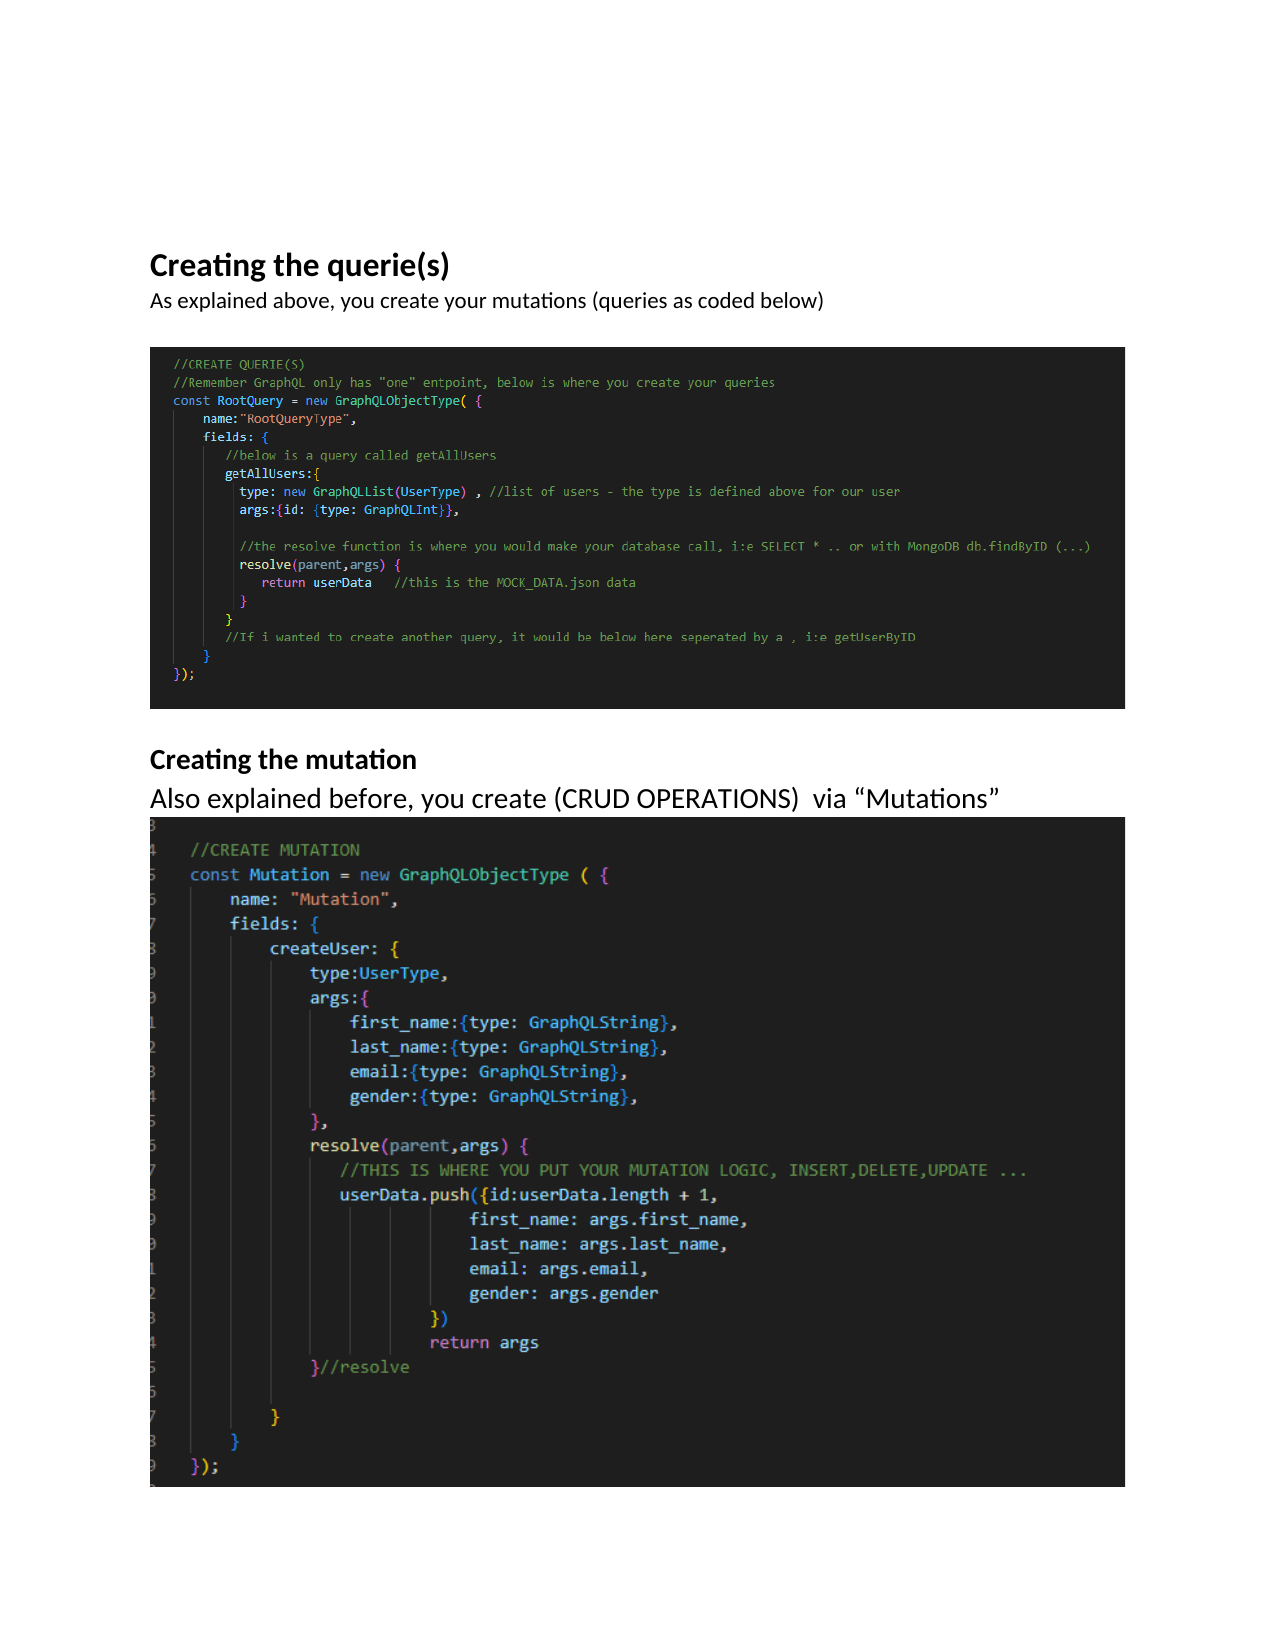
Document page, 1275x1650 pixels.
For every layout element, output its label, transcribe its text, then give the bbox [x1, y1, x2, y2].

text Creating the querie(s) As explained above, you create your mutations (queries as coded below) Creating the mutation Also explained before, you create (CRUD OPERATIONS) via “Mutations” Next, let’s fire up our graphql server Enter the command at the terminal node index.js Then in the browser type: [150, 244, 1125, 347]
text Creating the querie(s) As explained above, you create your mutations (queries as coded below) Creating the mutation Also explained before, you create (CRUD OPERATIONS) via “Mutations” Next, let’s fire up our graphql server Enter the command at the terminal node index.js Then in the browser type: [150, 709, 1125, 817]
picture [150, 817, 1125, 1487]
picture [150, 347, 1125, 709]
